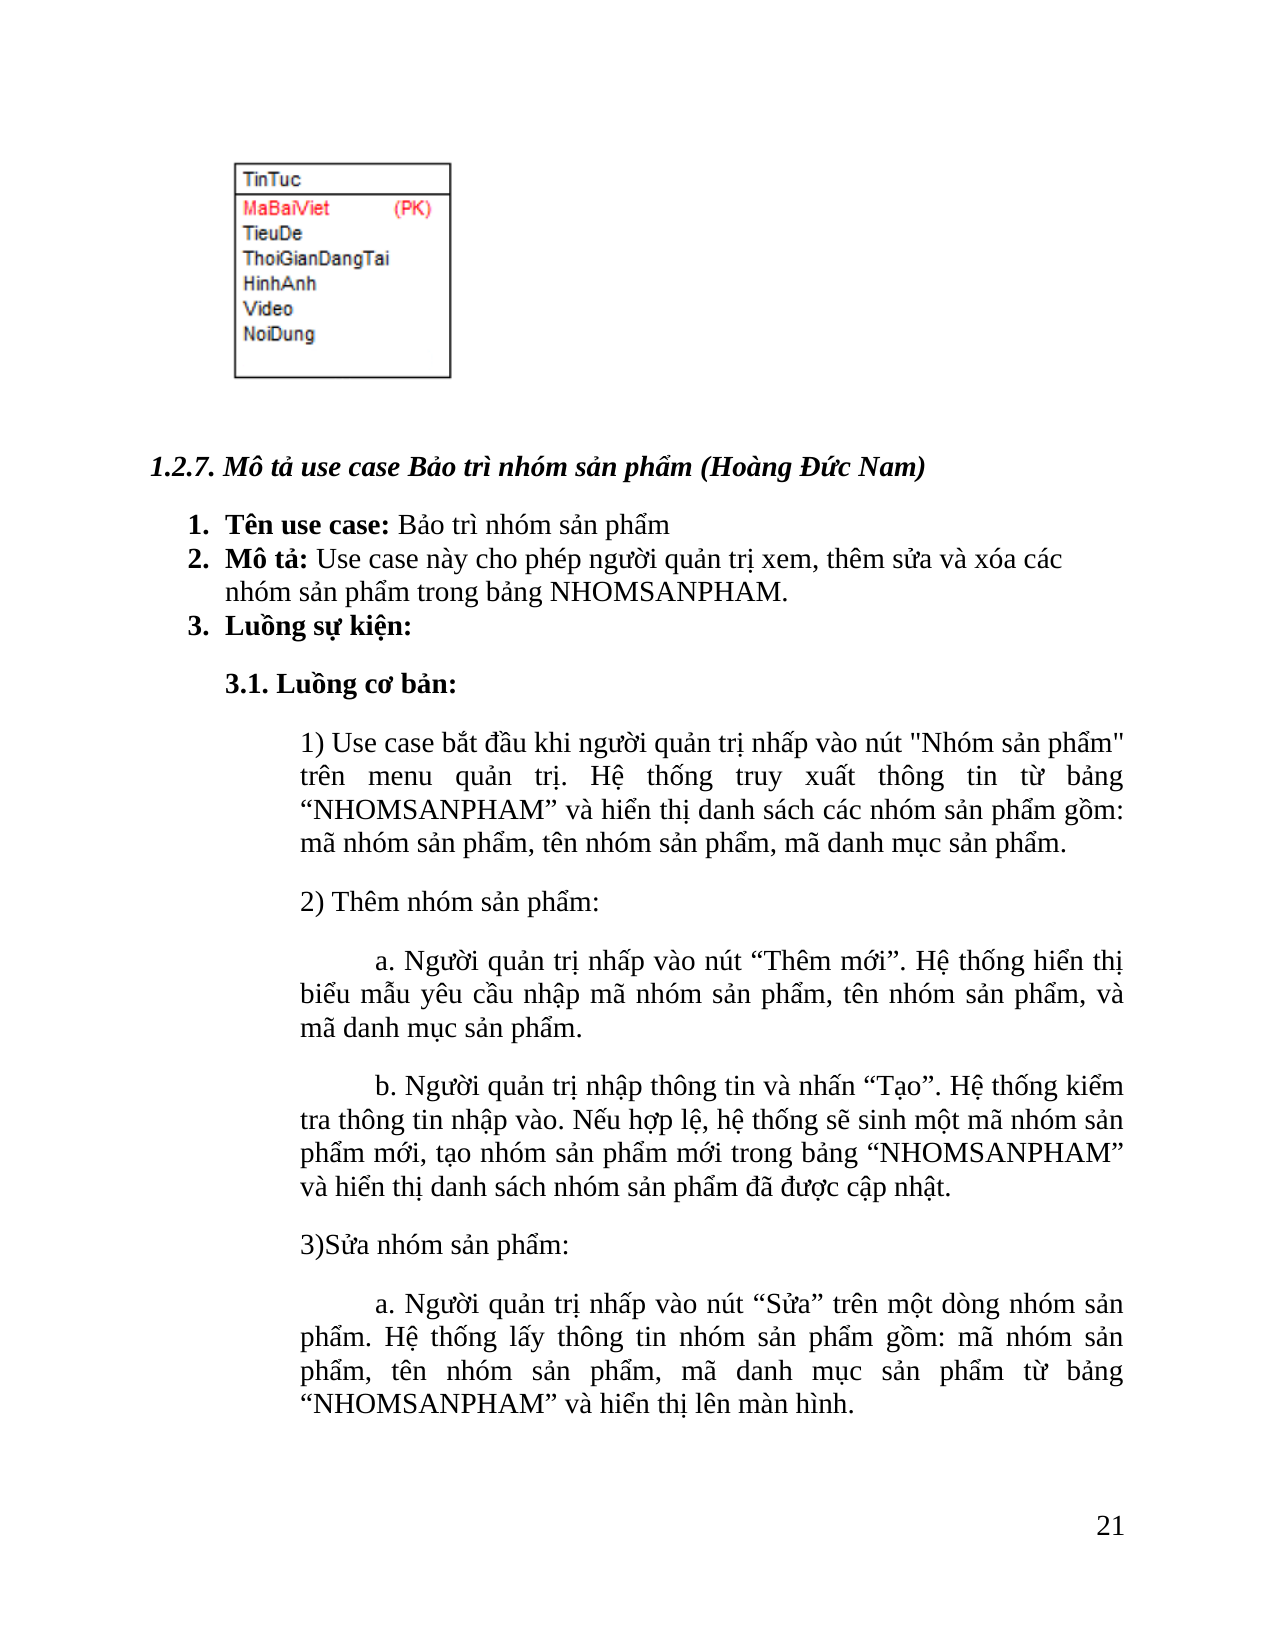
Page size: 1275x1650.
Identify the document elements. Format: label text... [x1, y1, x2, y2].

text 2) Thêm nhóm sản phẩm: [300, 884, 1125, 918]
text 3)Sửa nhóm sản phẩm: [225, 1227, 1125, 1261]
text 1) Use case bắt đầu khi người quản trị nhấp vào nút "Nhóm sản phẩm" trên menu quản trị. Hệ thống truy xuất thông tin từ bảng “NHOMSANPHAM” và hiển thị danh sách các nhóm sản phẩm gồm: mã nhóm sản phẩm, tên nhóm sản phẩm, mã danh mục sản phẩm. [300, 725, 1125, 859]
list Mô tả: Use case này cho phép người quản trị xem, thêm sửa và xóa các nhóm sản phẩm trong bảng NHOMSANPHAM. [187, 541, 1125, 608]
picture [225, 150, 460, 395]
text 3.1. Luồng cơ bản: [150, 666, 1125, 700]
text a. Người quản trị nhấp vào nút “Sửa” trên một dòng nhóm sản phẩm. Hệ thống lấy thông tin nhóm sản phẩm gồm: mã nhóm sản phẩm, tên nhóm sản phẩm, mã danh mục sản phẩm từ bảng “NHOMSANPHAM” và hiển thị lên màn hình. [300, 1286, 1125, 1420]
text b. Người quản trị nhập thông tin và nhấn “Tạo”. Hệ thống kiểm tra thông tin nhập vào. Nếu hợp lệ, hệ thống sẽ sinh một mã nhóm sản phẩm mới, tạo nhóm sản phẩm mới trong bảng “NHOMSANPHAM” và hiển thị danh sách nhóm sản phẩm đã được cập nhật. [300, 1068, 1125, 1202]
text a. Người quản trị nhấp vào nút “Thêm mới”. Hệ thống hiển thị biểu mẫu yêu cầu nhập mã nhóm sản phẩm, tên nhóm sản phẩm, và mã danh mục sản phẩm. [300, 943, 1125, 1043]
subtitle Mô tả use case Bảo trì nhóm sản phẩm (Hoàng Đức Nam) [150, 449, 1125, 482]
list Tên use case: Bảo trì nhóm sản phẩm [187, 507, 1125, 541]
list Luồng sự kiện: [187, 608, 1125, 641]
